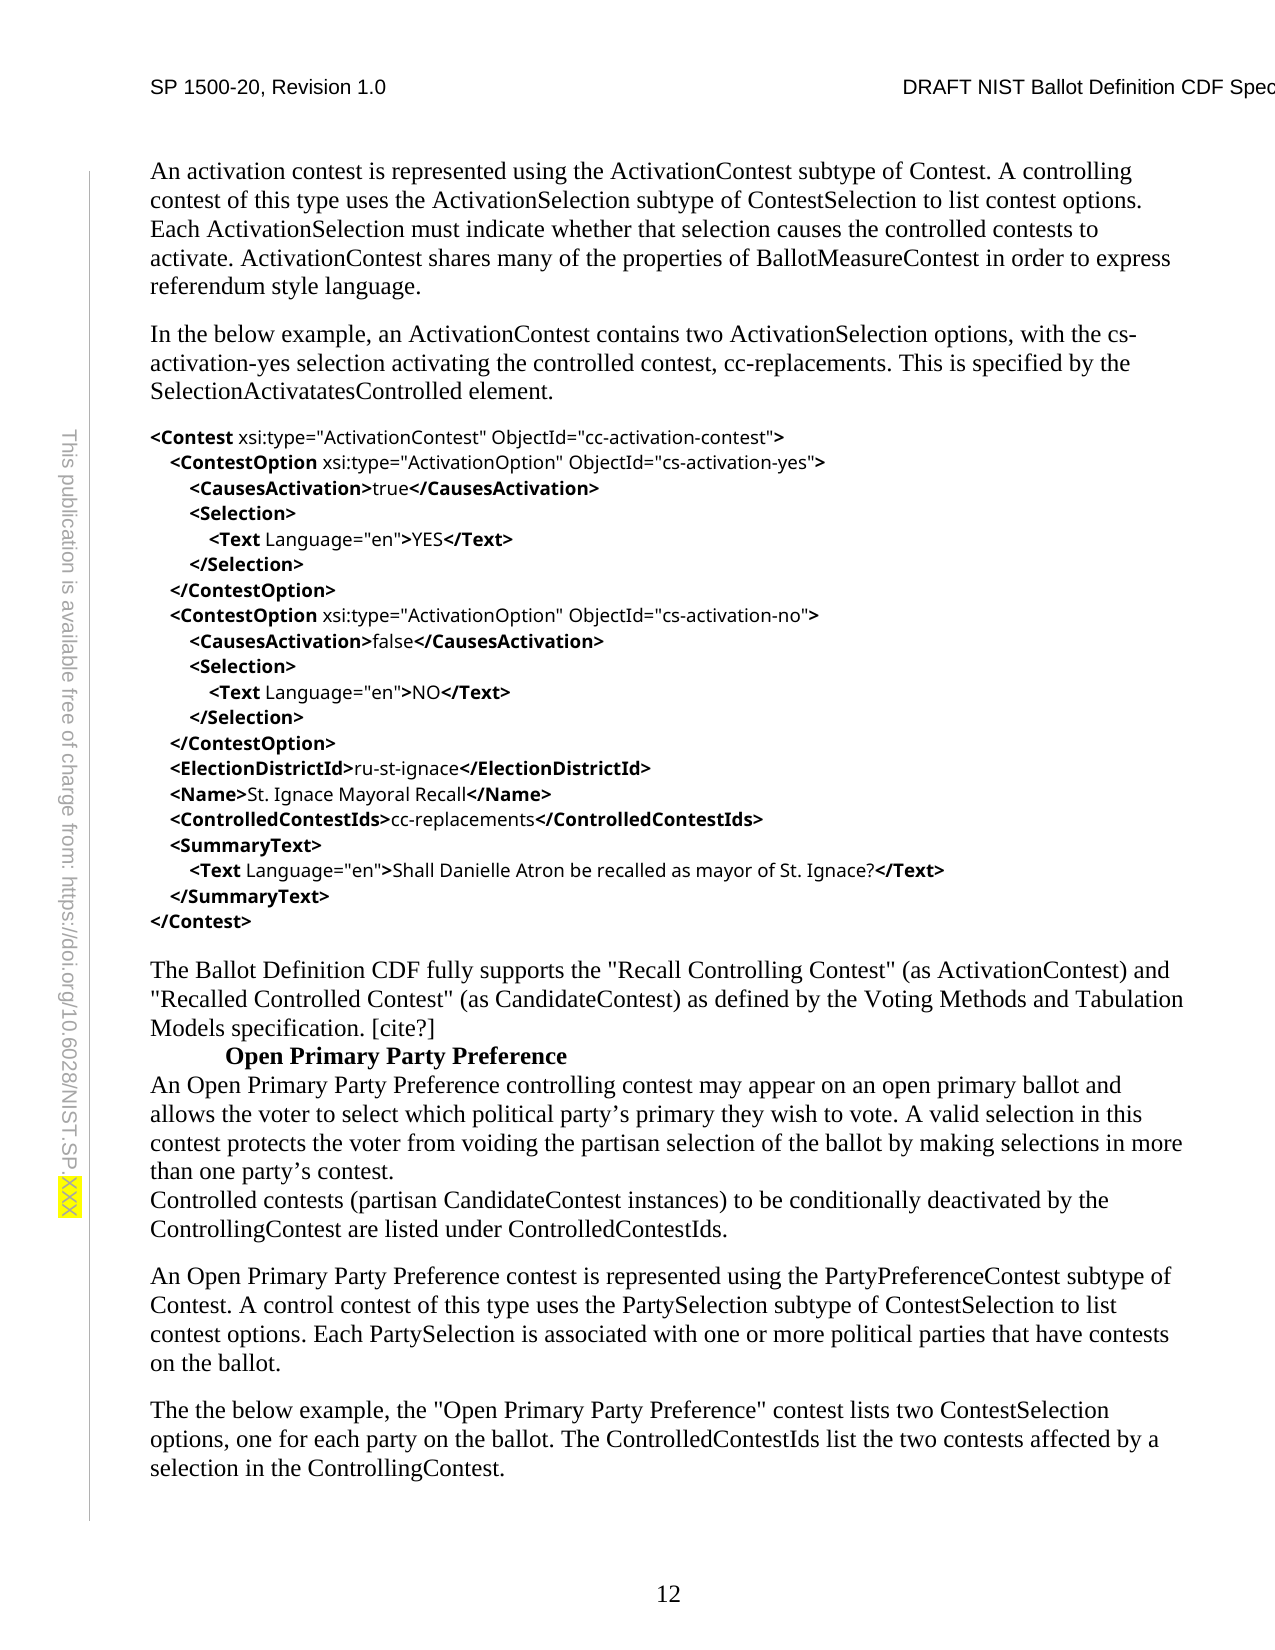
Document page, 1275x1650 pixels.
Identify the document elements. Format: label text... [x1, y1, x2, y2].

text <Contest xsi:type="ActivationContest" ObjectId="cc-activation-contest"> <ContestOption xsi:type="ActivationOption" ObjectId="cs-activation-yes"> <CausesActivation>true</CausesActivation> <Selection> <Text Language="en">YES</Text> </Selection> </ContestOption> <ContestOption xsi:type="ActivationOption" ObjectId="cs-activation-no"> <CausesActivation>false</CausesActivation> <Selection> <Text Language="en">NO</Text> </Selection> </ContestOption> <ElectionDistrictId>ru-st-ignace</ElectionDistrictId> <Name>St. Ignace Mayoral Recall</Name> <ControlledContestIds>cc-replacements</ControlledContestIds> <SummaryText> <Text Language="en">Shall Danielle Atron be recalled as mayor of St. Ignace?</Text> </SummaryText> </Contest> [150, 424, 1186, 934]
text An activation contest is represented using the ActivationContest subtype of Contest. A controlling contest of this type uses the ActivationSelection subtype of ContestSelection to list contest options. Each ActivationSelection must indicate whether that selection causes the controlled contests to activate. ActivationContest shares many of the properties of BallotMeasureContest in order to express referendum style language. [150, 156, 1186, 300]
text The Ballot Definition CDF fully supports the "Recall Controlling Contest" (as ActivationContest) and "Recalled Controlled Contest" (as CandidateContest) as defined by the Voting Methods and Tabulation Models specification. [cite?] [150, 955, 1186, 1041]
text In the below example, an ActivationContest contains two ActivationSelection options, with the cs-activation-yes selection activating the controlled contest, cc-replacements. This is specified by the SelectionActivatatesControlled element. [150, 319, 1186, 405]
text An Open Primary Party Preference contest is represented using the PartyPreferenceContest subtype of Contest. A control contest of this type uses the PartySelection subtype of ContestSelection to list contest options. Each PartySelection is associated with one or more political parties that have contests on the ballot. [150, 1261, 1186, 1376]
text Controlled contests (partisan CandidateContest instances) to be conditionally deactivated by the ControllingContest are listed under ControlledContestIds. [150, 1185, 1186, 1243]
subtitle Open Primary Party Preference [150, 1041, 1186, 1070]
text An Open Primary Party Preference controlling contest may appear on an open primary ballot and allows the voter to select which political party’s primary they wish to vote. A valid selection in this contest protects the voter from voiding the partisan selection of the ballot by making selections in more than one party’s contest. [150, 1070, 1186, 1185]
text The the below example, the "Open Primary Party Preference" contest lists two ContestSelection options, one for each party on the ballot. The ControlledContestIds list the two contests affected by a selection in the ControllingContest. [150, 1395, 1186, 1481]
